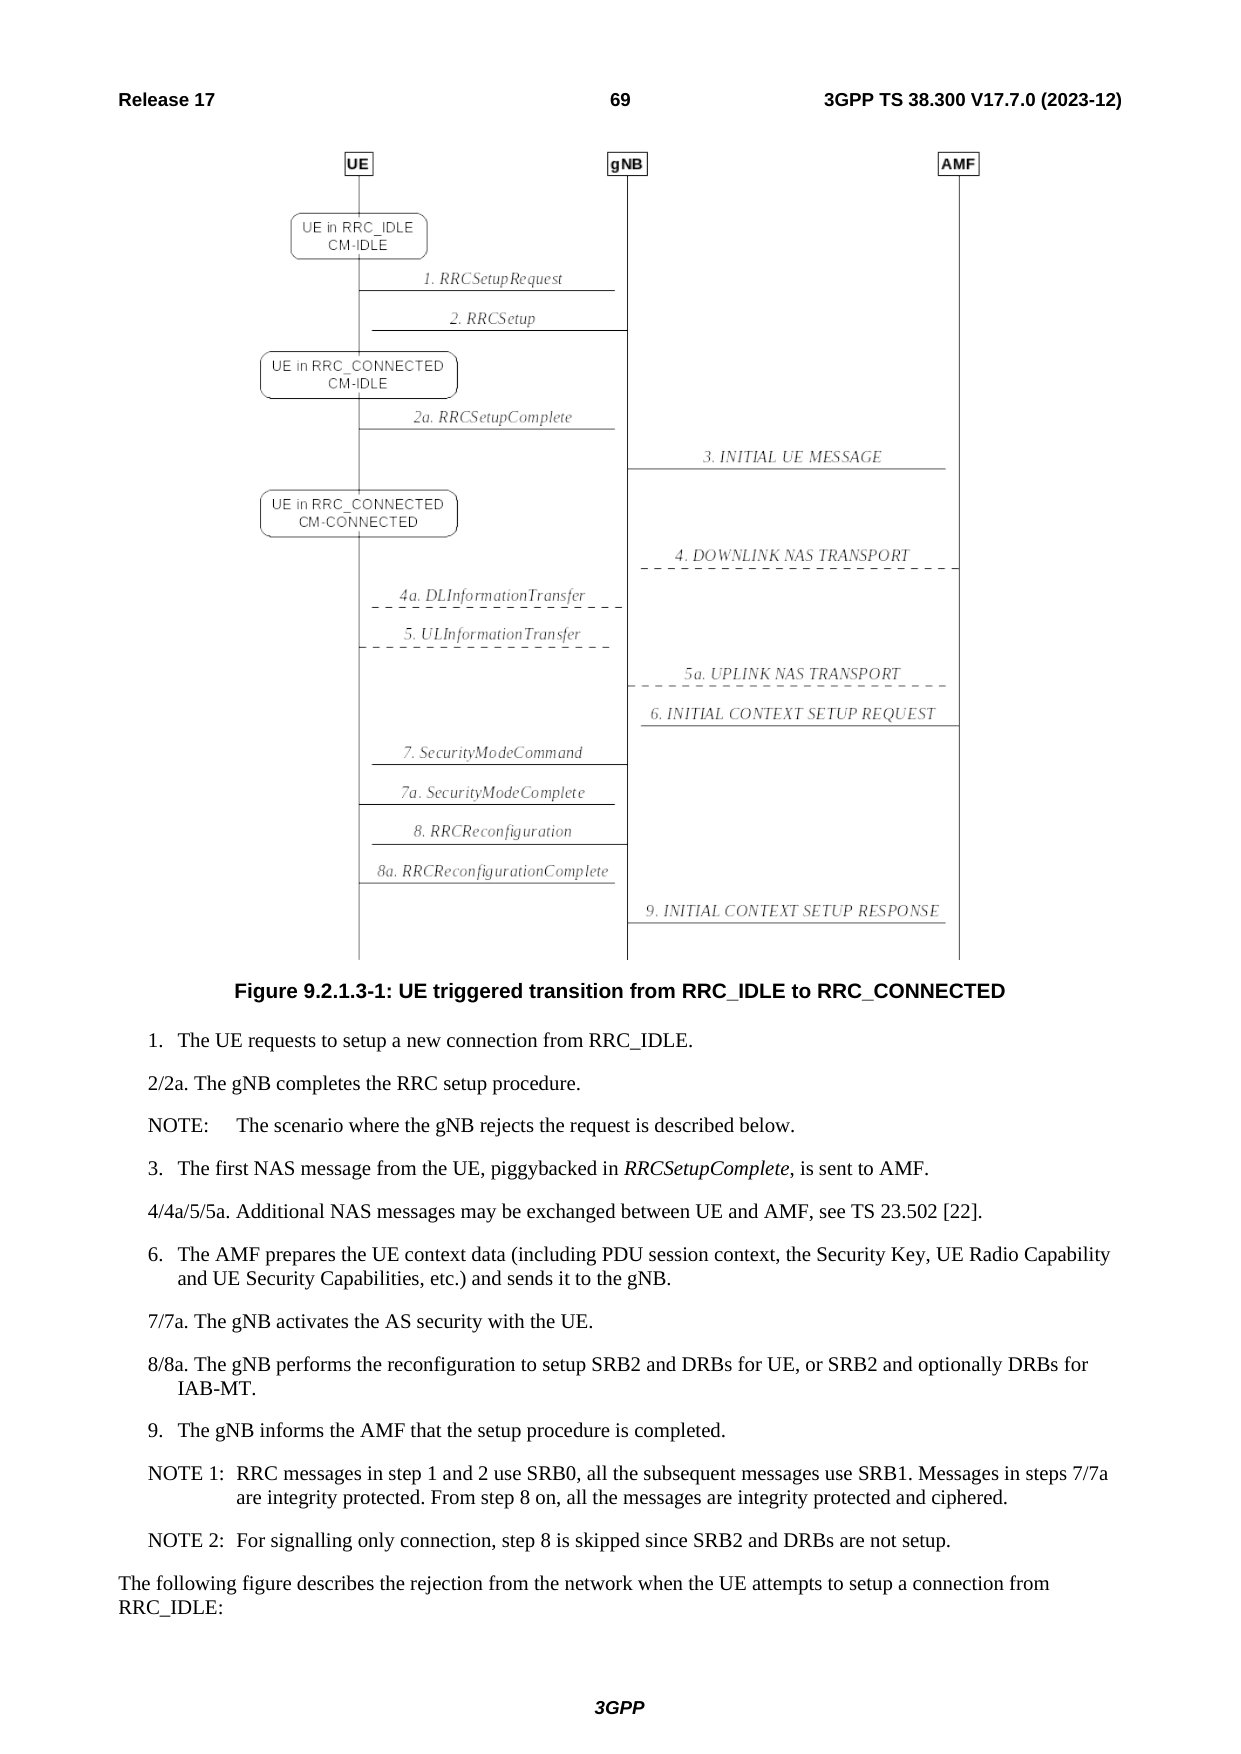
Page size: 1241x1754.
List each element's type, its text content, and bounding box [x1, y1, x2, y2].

text 9. The gNB informs the AMF that the setup procedure is completed. [148, 1418, 1122, 1442]
text 1. The UE requests to setup a new connection from RRC_IDLE. [148, 1028, 1122, 1052]
text NOTE 2: For signalling only connection, step 8 is skipped since SRB2 and DRBs are not setup. [148, 1528, 1122, 1552]
text 7/7a. The gNB activates the AS security with the UE. [148, 1309, 1122, 1333]
text NOTE: The scenario where the gNB rejects the request is described below. [148, 1113, 1122, 1137]
text Figure 9.2.1.3-1: UE triggered transition from RRC_IDLE to RRC_CONNECTED [118, 979, 1122, 1003]
text 4/4a/5/5a. Additional NAS messages may be exchanged between UE and AMF, see TS 23.502 [22]. [148, 1199, 1122, 1223]
text NOTE 1: RRC messages in step 1 and 2 use SRB0, all the subsequent messages use SRB1. Messages in steps 7/7a are integrity protected. From step 8 on, all the messages are integrity protected and ciphered. [148, 1461, 1122, 1509]
text 3. The first NAS message from the UE, piggybacked in RRCSetupComplete, is sent to AMF. [148, 1156, 1122, 1180]
text The following figure describes the rejection from the network when the UE attempts to setup a connection from RRC_IDLE: [118, 1571, 1122, 1619]
text 2/2a. The gNB completes the RRC setup procedure. [148, 1071, 1122, 1094]
text 8/8a. The gNB performs the reconfiguration to setup SRB2 and DRBs for UE, or SRB2 and optionally DRBs for IAB-MT. [148, 1351, 1122, 1399]
text 6. The AMF prepares the UE context data (including PDU session context, the Security Key, UE Radio Capability and UE Security Capabilities, etc.) and sends it to the gNB. [148, 1242, 1122, 1290]
